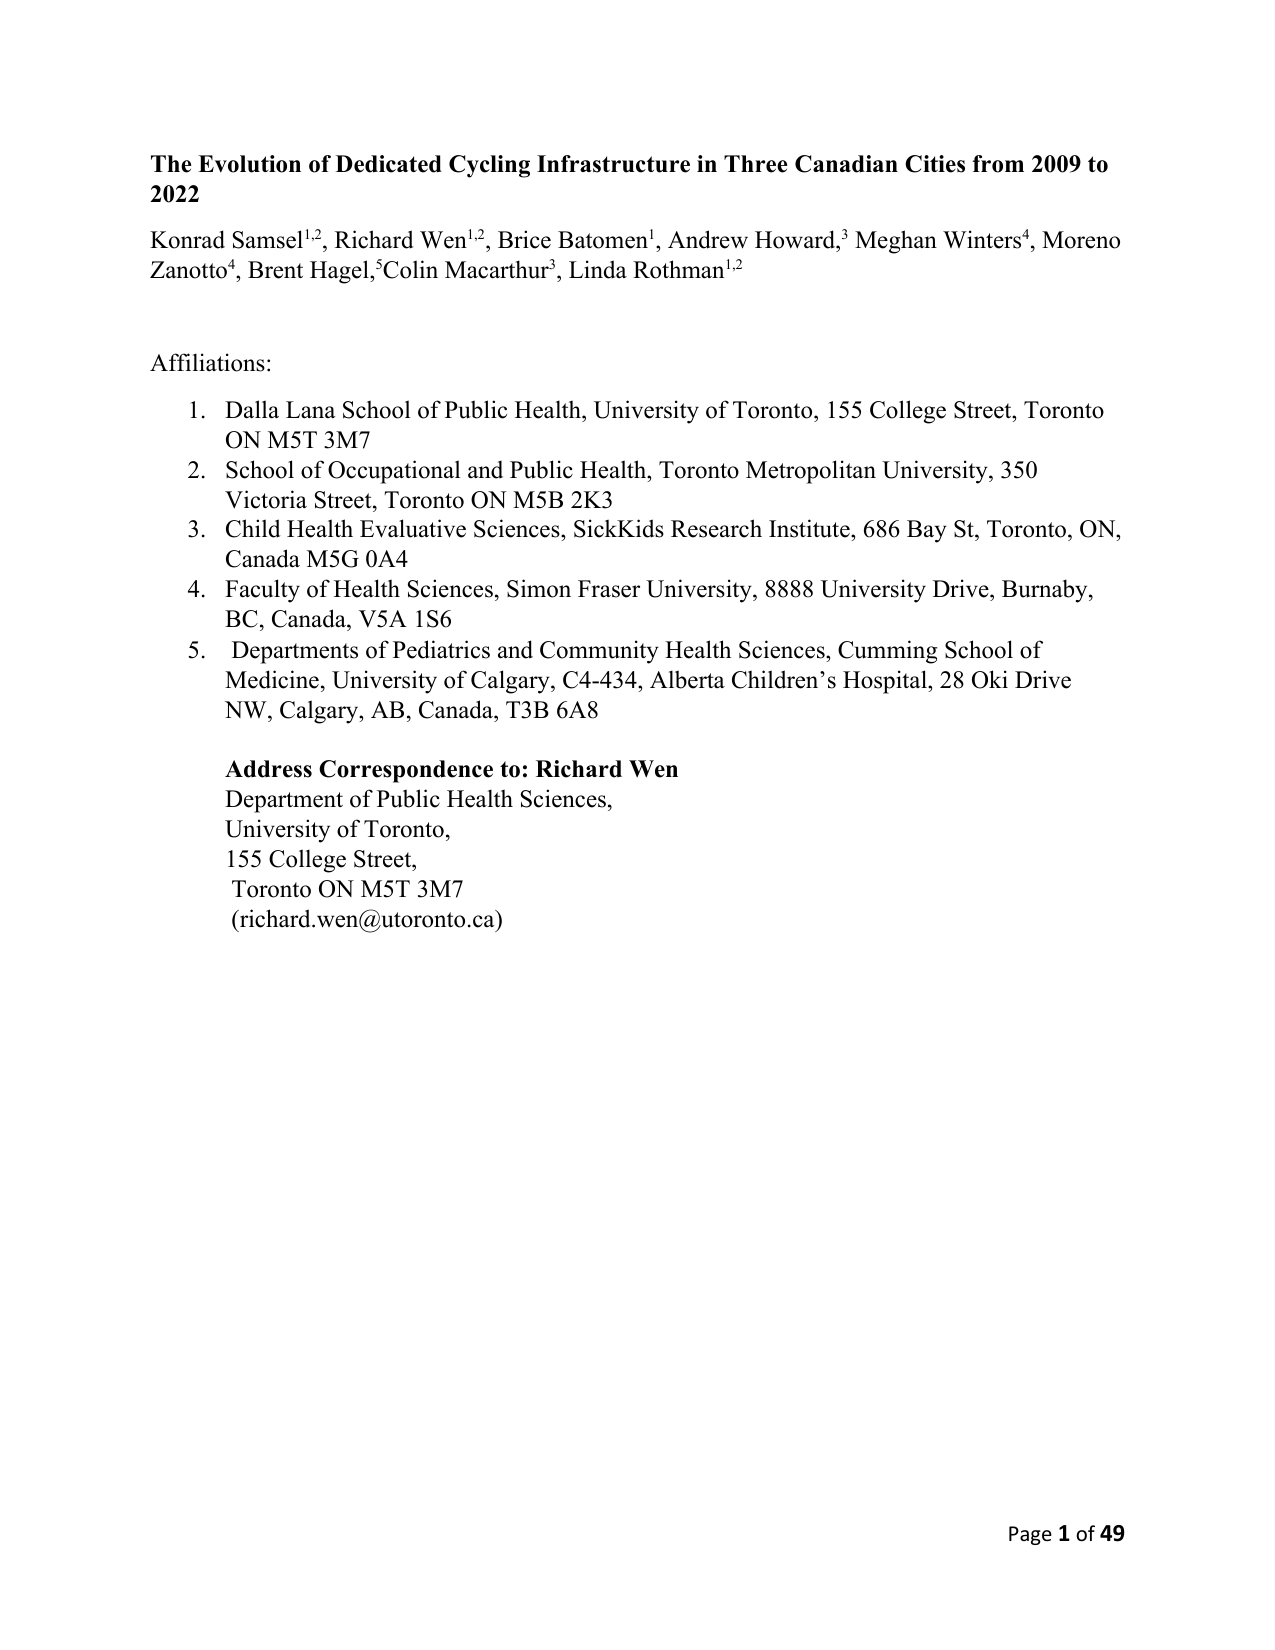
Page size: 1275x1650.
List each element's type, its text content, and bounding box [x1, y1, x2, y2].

text (richard.wen@utoronto.ca) [225, 905, 1125, 933]
text Toronto ON M5T 3M7 [225, 875, 1125, 903]
text University of Toronto, [225, 815, 1125, 843]
list Dalla Lana School of Public Health, University of Toronto, 155 College Street, Toronto ON M5T 3M7 [187, 396, 1125, 454]
list Faculty of Health Sciences, Simon Fraser University, 8888 University Drive, Burnaby, BC, Canada, [187, 575, 1125, 634]
list School of Occupational and Public Health, Toronto Metropolitan University, 350 Victoria Street, Toronto ON M5B 2K3 [187, 456, 1125, 513]
list Child Health Evaluative Sciences, SickKids Research Institute, 686 Bay St, Toronto, ON, Canada M5G 0A4 [187, 516, 1125, 573]
text The Evolution of Dedicated Cycling Infrastructure in Three Canadian Cities from 2009 to 2022 [150, 150, 1125, 208]
text Affiliations: [150, 349, 1125, 377]
text Department of Public Health Sciences, [225, 785, 1125, 813]
text Konrad Samsel1,2, Richard Wen1,2, Brice Batomen1, Andrew Howard,3 Megan Winters4, Moreno Zanotto4, Brent Hagel,5Colin Macarthur3, Linda Rothman1,2 [150, 226, 1125, 284]
list Departments of Pediatrics and Community Health Sciences, Cumming School of Medicine, University of Calgary, C4-434, Alberta Children’s Hospital, 28 Oki Drive NW, Calgary, AB, Canada, T3B 6A8 [187, 636, 1125, 723]
text Address Correspondence to: Richard Wen [225, 756, 1125, 783]
text 155 College Street, [225, 845, 1125, 873]
